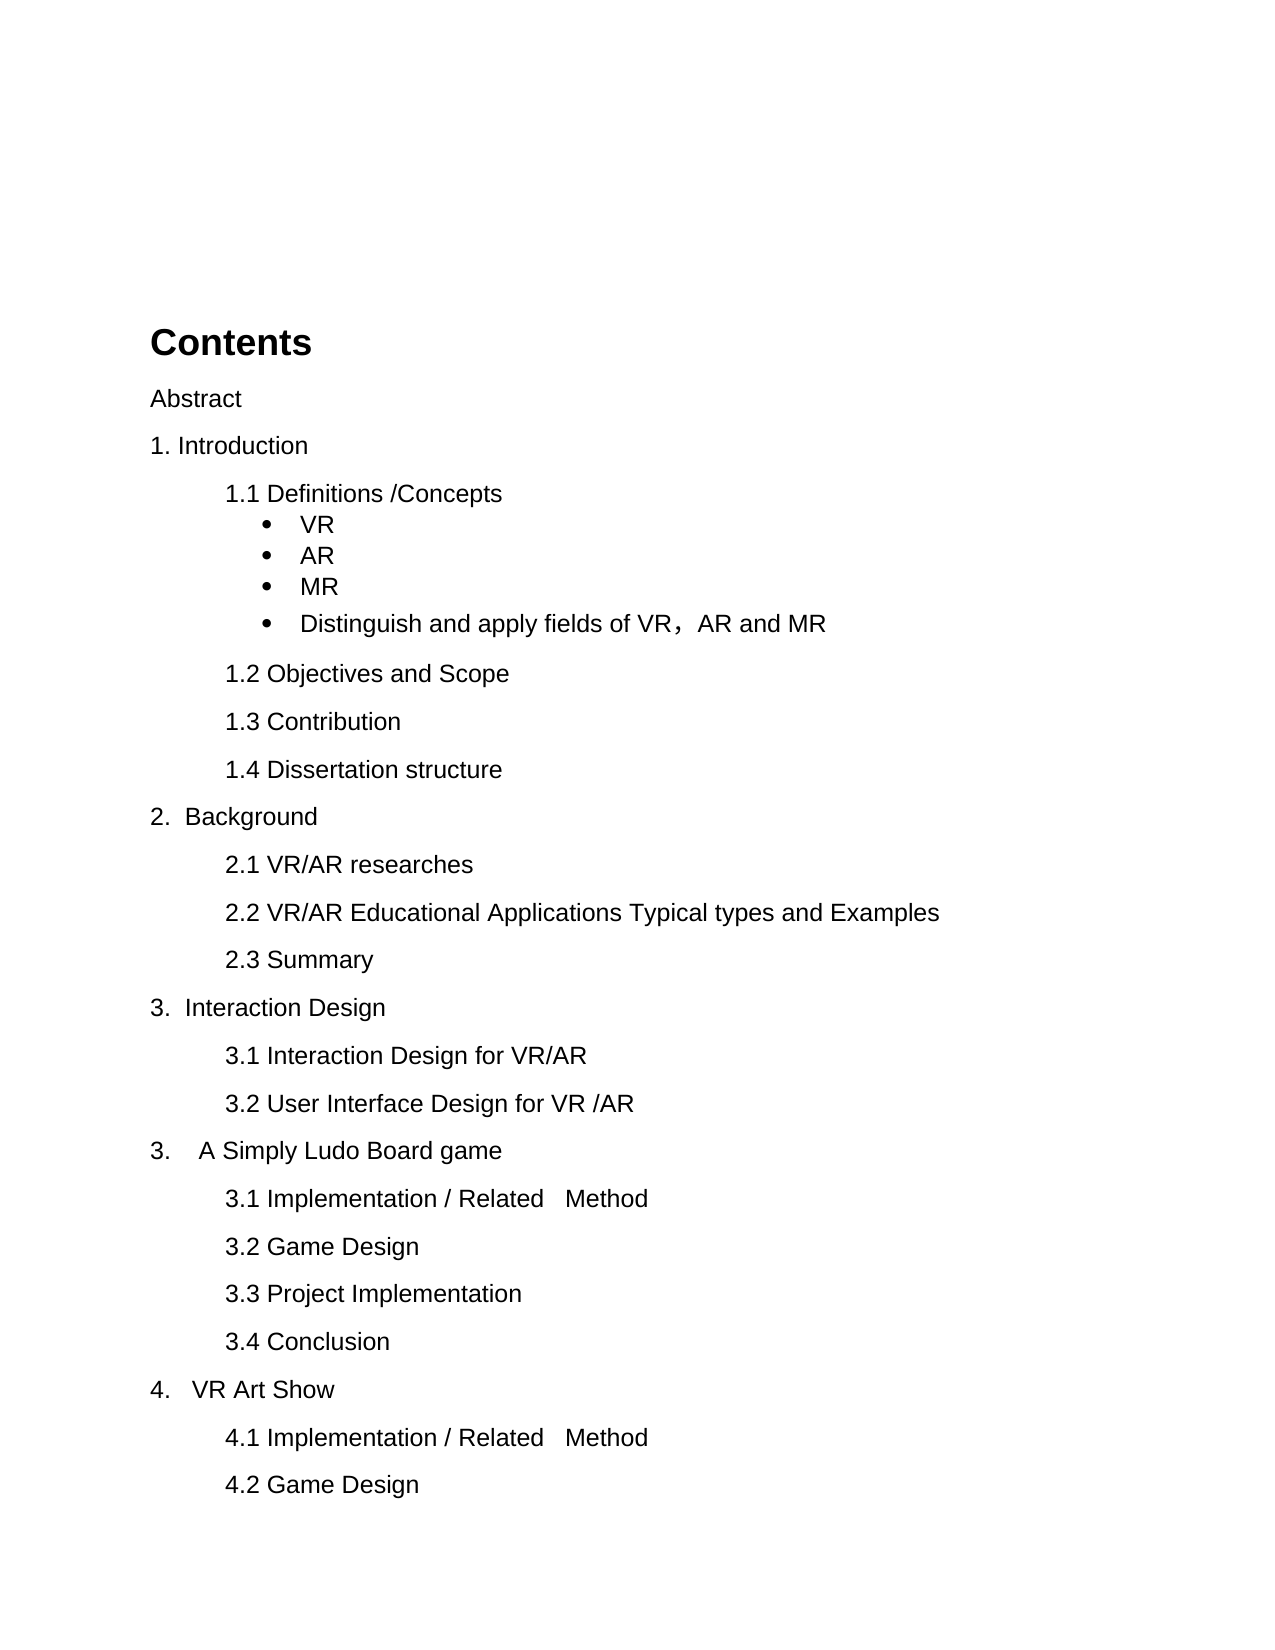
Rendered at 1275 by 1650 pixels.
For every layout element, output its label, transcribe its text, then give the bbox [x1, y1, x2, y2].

list VR [262, 510, 1125, 539]
text 3.1 Interaction Design for VR/AR [225, 1041, 1125, 1069]
list MR [262, 572, 1125, 601]
text 3. Interaction Design [150, 993, 1125, 1022]
text 1.3 Contribution [150, 707, 1125, 736]
text 1.2 Objectives and Scope [150, 659, 1125, 688]
list 1.1 Definitions /Concepts [192, 479, 1125, 508]
list Distinguish and apply fields of VR，AR and MR [262, 603, 1125, 640]
list AR [262, 541, 1125, 570]
text 1.4 Dissertation structure [150, 754, 1125, 783]
text 3.2 User Interface Design for VR /AR [225, 1088, 1125, 1117]
text 3.2 Game Design [150, 1232, 1125, 1260]
text 2. Background [150, 802, 1125, 831]
text 1. Introduction [150, 431, 1125, 460]
text Abstract [150, 383, 1125, 412]
text 4.1 Implementation / Related Method [150, 1422, 1125, 1451]
text 2.1 VR/AR researches [150, 850, 1125, 879]
text 2.3 Summary [150, 945, 1125, 974]
text 4. VR Art Show [150, 1375, 1125, 1403]
text 3. A Simply Ludo Board game [150, 1136, 1125, 1165]
text 4.2 Game Design [150, 1470, 1125, 1499]
text Contents [150, 320, 1125, 363]
text 3.4 Conclusion [150, 1327, 1125, 1356]
text 3.3 Project Implementation [150, 1279, 1125, 1308]
text 2.2 VR/AR Educational Applications Typical types and Examples [150, 898, 1125, 926]
text 3.1 Implementation / Related Method [150, 1184, 1125, 1213]
